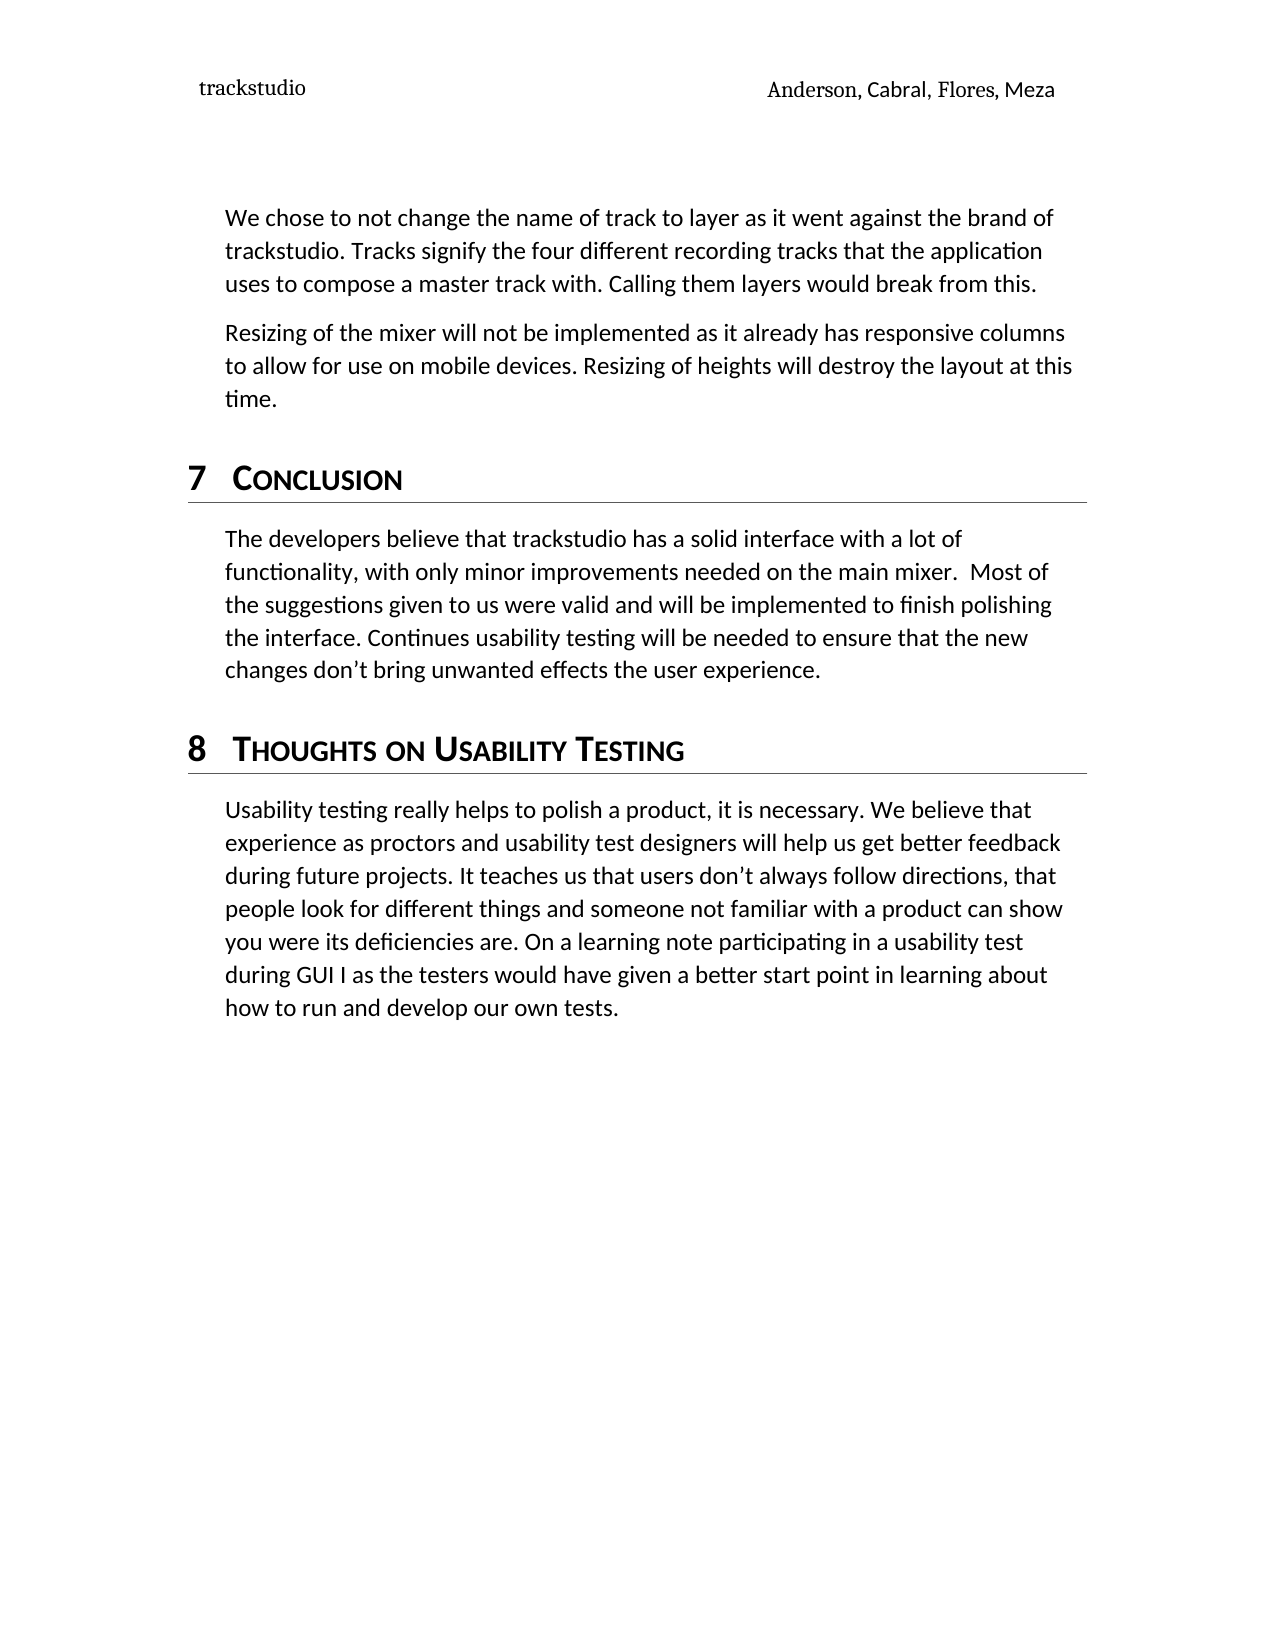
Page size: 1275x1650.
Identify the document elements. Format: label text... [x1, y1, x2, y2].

subtitle Conclusion [187, 454, 1087, 503]
subtitle Thoughts on Usability Testing [187, 725, 1087, 774]
text Usability testing really helps to polish a product, it is necessary. We believe that experience as proctors and usability test designers will help us get better feedback during future projects. It teaches us that users don’t always follow directions, that people look for different things and someone not familiar with a product can show you were its deficiencies are. On a learning note participating in a usability test during GUI I as the testers would have given a better start point in learning about how to run and develop our own tests. [225, 794, 1087, 1022]
text We chose to not change the name of track to layer as it went against the brand of trackstudio. Tracks signify the four different recording tracks that the application uses to compose a master track with. Calling them layers would break from this. [225, 202, 1087, 298]
text Resizing of the mixer will not be implemented as it already has responsive columns to allow for use on mobile devices. Resizing of heights will destroy the layout at this time. [225, 317, 1087, 414]
text The developers believe that trackstudio has a solid interface with a lot of functionality, with only minor improvements needed on the main mixer. Most of the suggestions given to us were valid and will be implemented to finish polishing the interface. Continues usability testing will be needed to ensure that the new changes don’t bring unwanted effects the user experience. [225, 523, 1087, 685]
